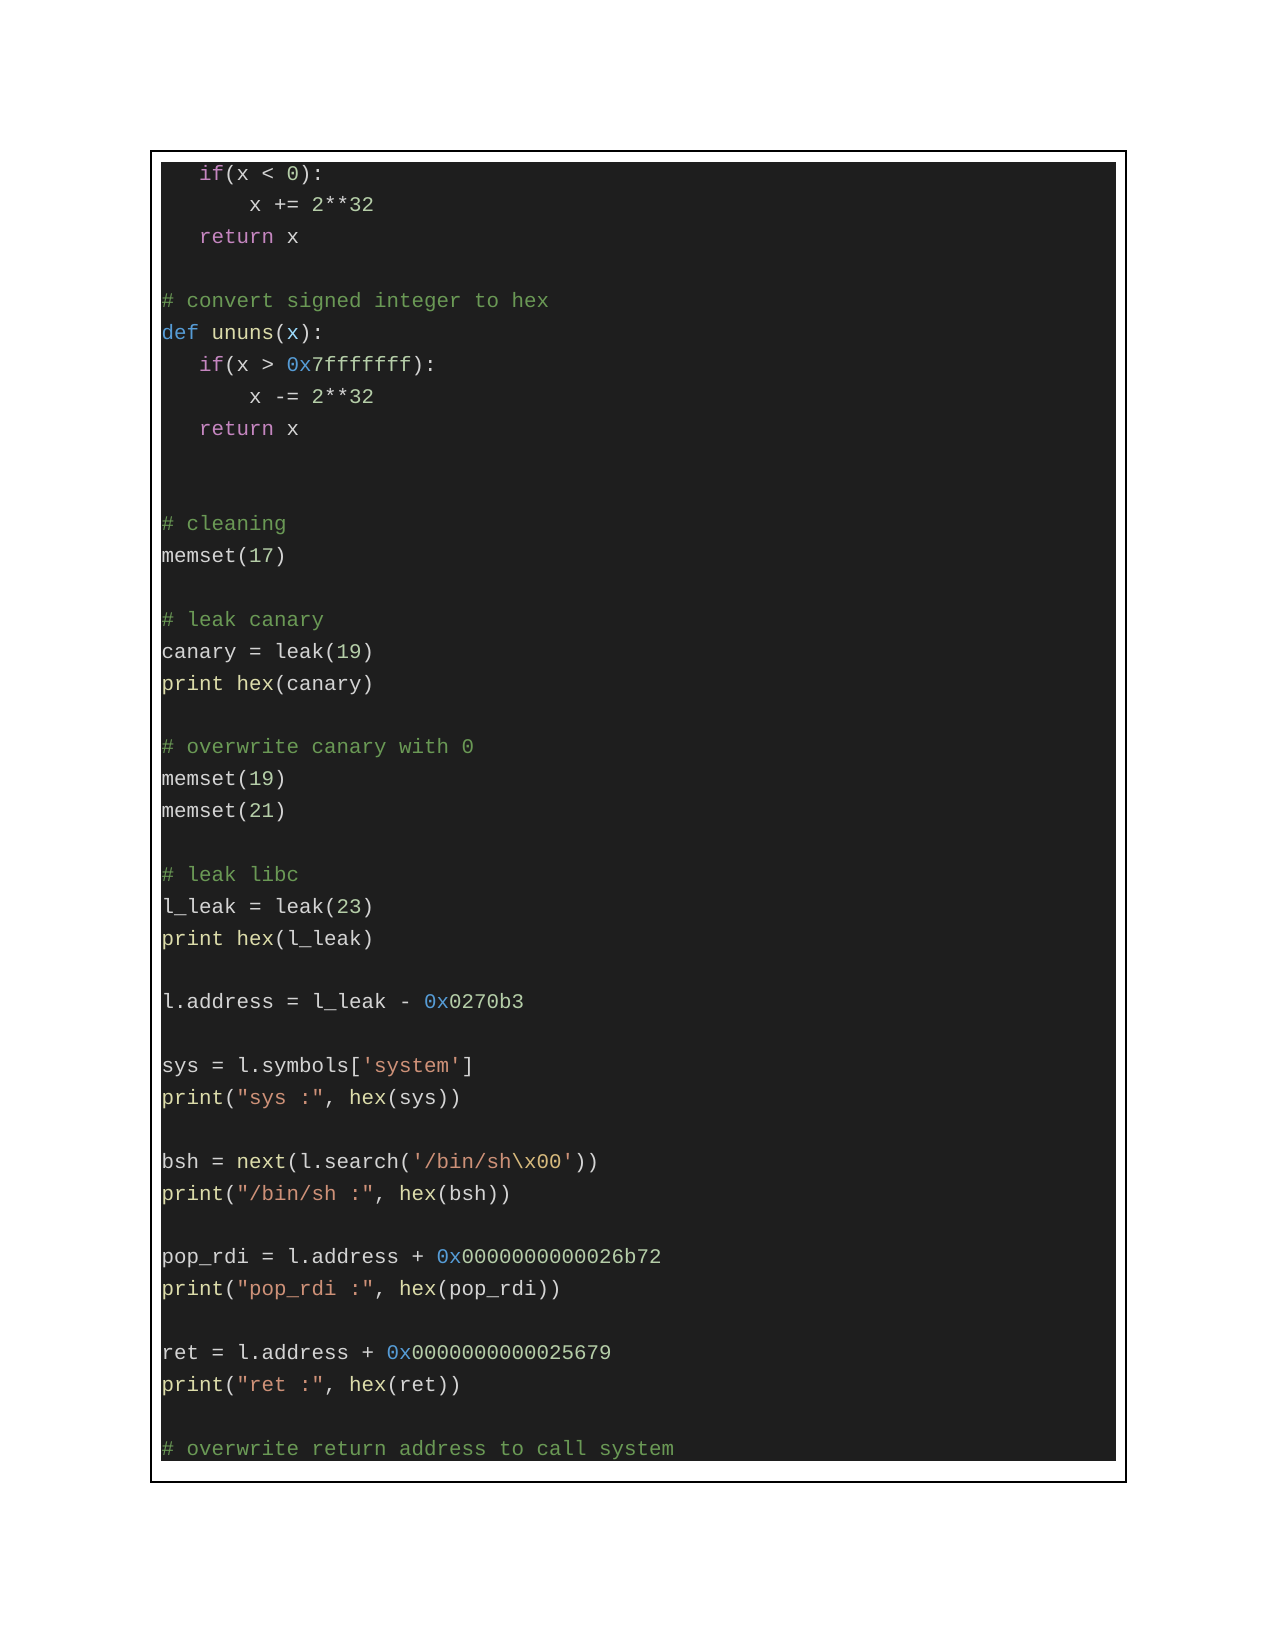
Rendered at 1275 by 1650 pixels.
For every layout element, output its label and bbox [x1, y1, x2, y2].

table_cell [152, 152, 1125, 1481]
